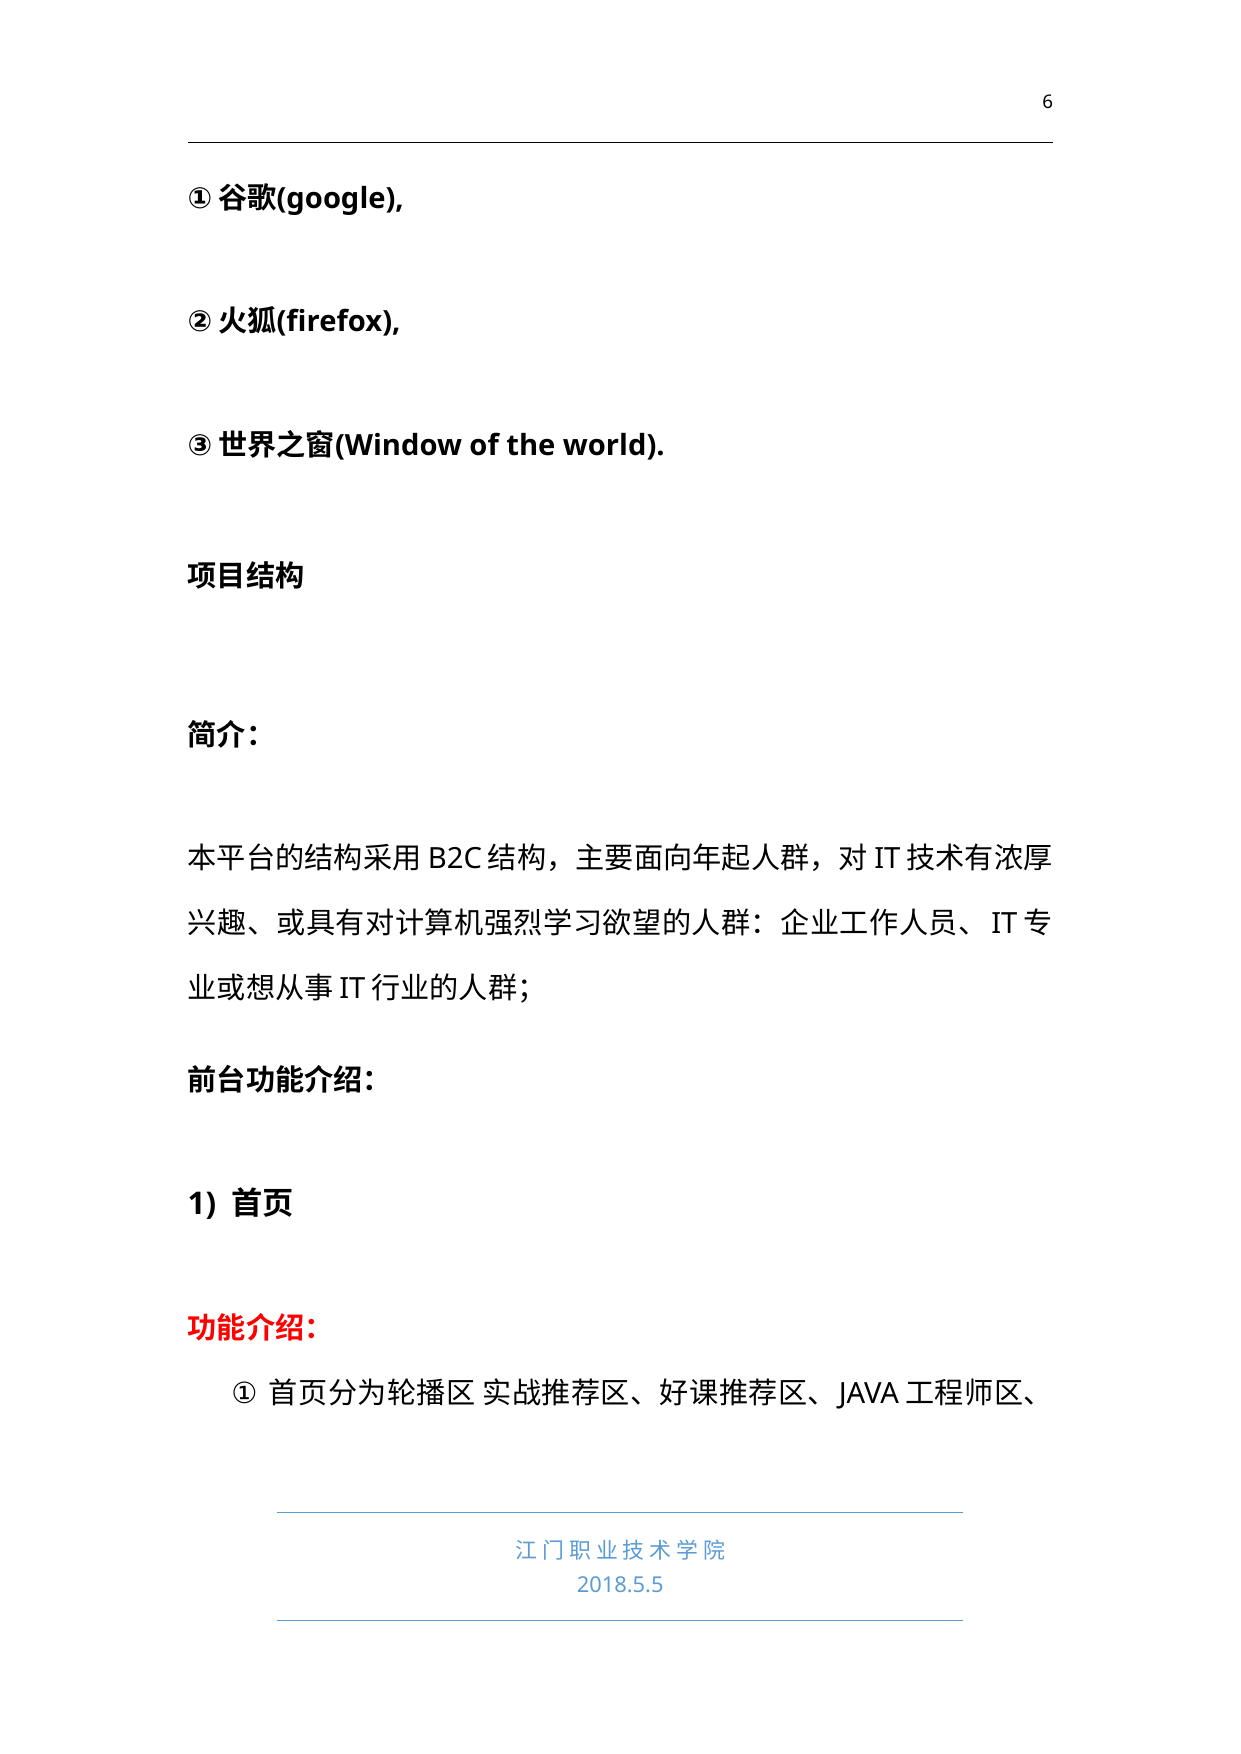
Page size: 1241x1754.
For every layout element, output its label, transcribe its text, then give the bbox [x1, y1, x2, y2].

subtitle 前台功能介绍： [187, 1045, 1053, 1110]
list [231, 1358, 1053, 1423]
text 功能介绍： [187, 1293, 1053, 1358]
subtitle ①谷歌(google), [187, 164, 1053, 229]
text 本平台的结构采用B2C结构，主要面向年起人群，对IT技术有浓厚兴趣、或具有对计算机强烈学习欲望的人群：企业工作人员、IT专业或想从事IT行业的人群； [187, 823, 1053, 1018]
subtitle 首页 [187, 1168, 1053, 1233]
subtitle 项目结构 [187, 541, 1053, 606]
subtitle ②火狐(firefox), [187, 287, 1053, 352]
subtitle ③世界之窗(Window of the world). [187, 410, 1053, 475]
subtitle 简介： [187, 700, 1053, 765]
